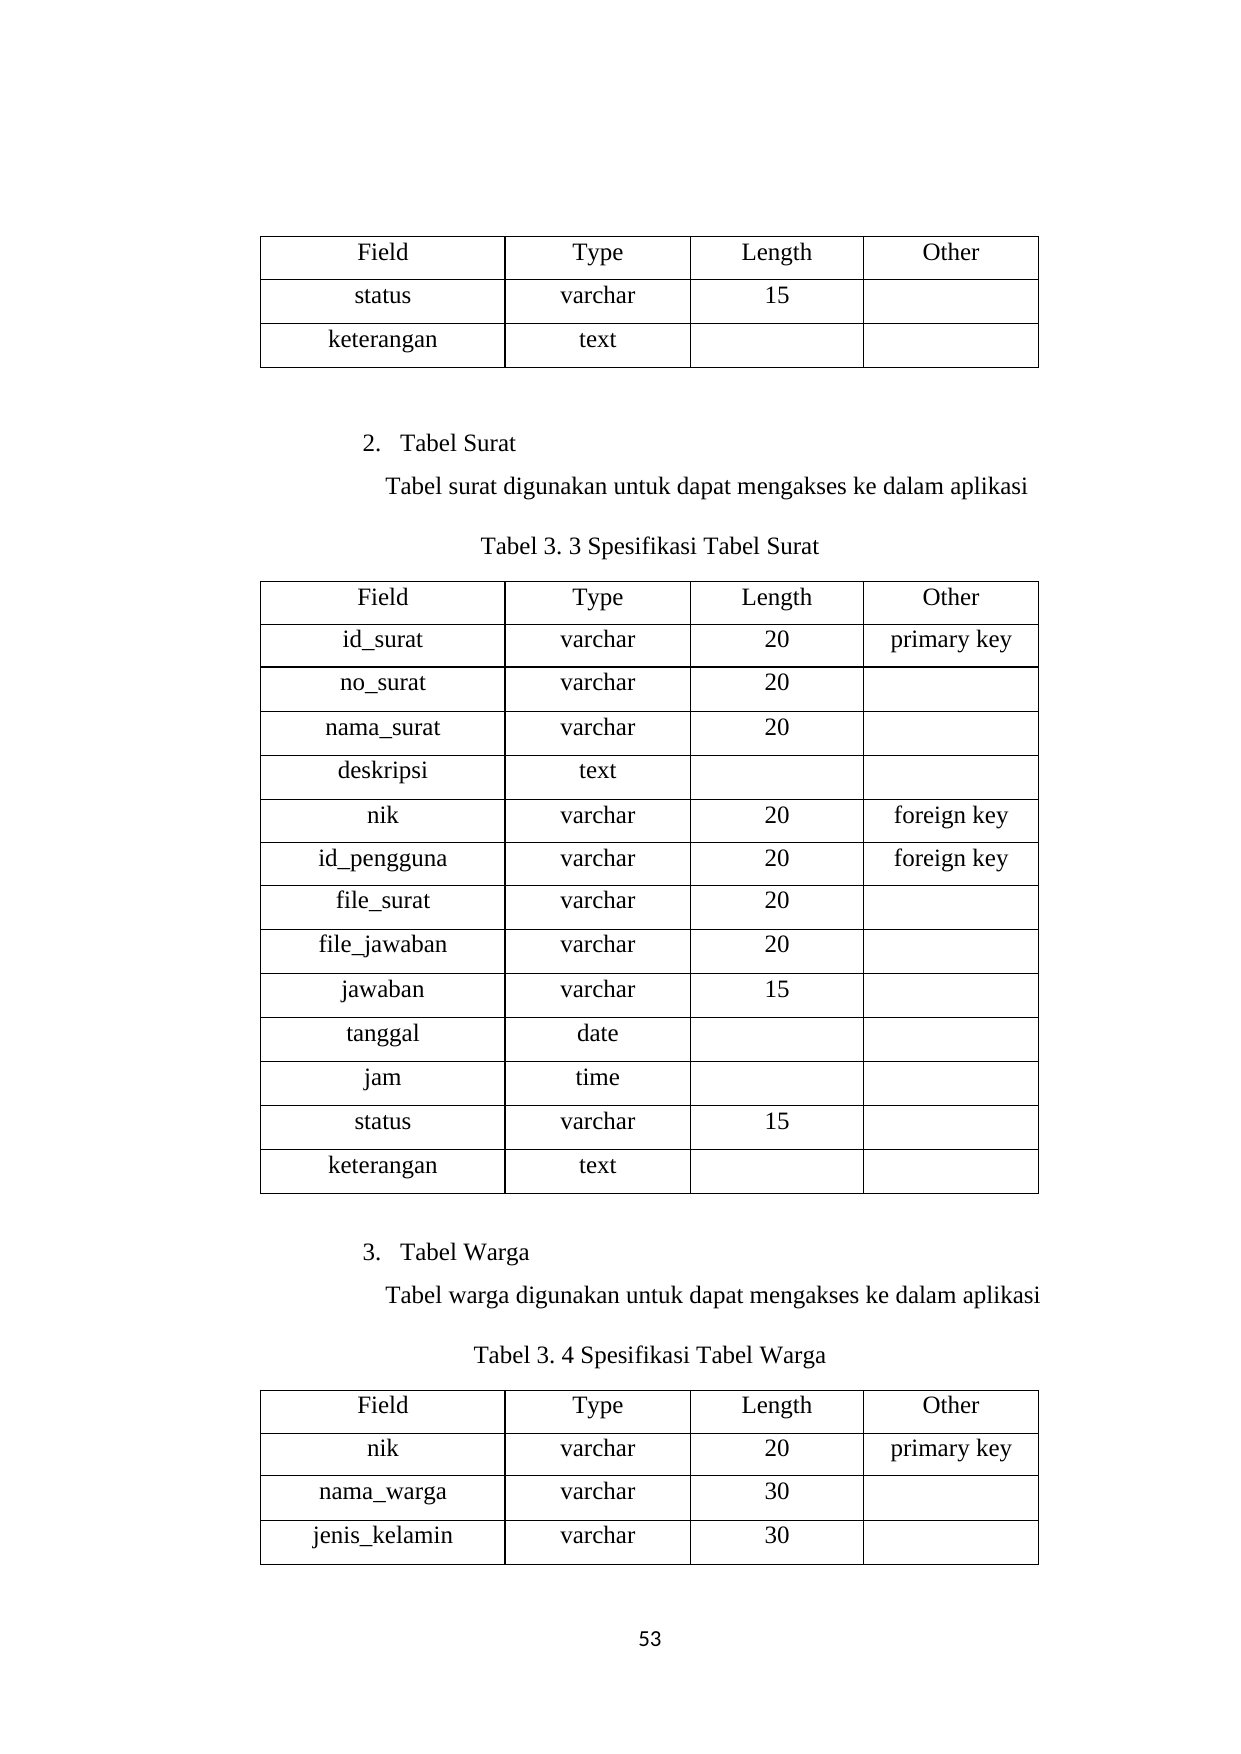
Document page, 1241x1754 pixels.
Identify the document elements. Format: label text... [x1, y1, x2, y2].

table_cell jenis_kelamin [261, 1521, 504, 1563]
list Tabel warga digunakan untuk dapat mengakses ke dalam aplikasi [385, 1280, 1063, 1309]
table_cell text [506, 756, 690, 799]
table_cell 15 [691, 974, 863, 1017]
table_cell varchar [506, 800, 690, 842]
table_cell [864, 668, 1038, 711]
list Tabel Surat [362, 428, 1063, 457]
table_cell 20 [691, 712, 863, 754]
table_cell id_pengguna [261, 843, 504, 884]
table_cell [864, 930, 1038, 973]
table_cell 20 [691, 625, 863, 666]
table_cell [691, 1150, 863, 1193]
table_cell keterangan [261, 324, 504, 367]
table_cell 20 [691, 886, 863, 928]
table_cell [864, 712, 1038, 754]
table_cell [691, 1062, 863, 1105]
table_cell tanggal [261, 1018, 504, 1061]
table_cell jawaban [261, 974, 504, 1017]
table_cell [691, 756, 863, 799]
table_cell text [506, 324, 690, 367]
table_cell foreign key [864, 800, 1038, 842]
table_cell 20 [691, 930, 863, 973]
table_header Length [691, 237, 863, 279]
table_cell file_jawaban [261, 930, 504, 973]
table_cell varchar [506, 1476, 690, 1519]
table_cell 20 [691, 668, 863, 711]
table_cell [864, 1106, 1038, 1149]
table_cell varchar [506, 1106, 690, 1149]
table_cell foreign key [864, 843, 1038, 884]
table_cell 30 [691, 1476, 863, 1519]
table_cell [864, 1521, 1038, 1563]
text Tabel 3. 4 Spesifikasi Tabel Warga [236, 1340, 1063, 1369]
table_cell varchar [506, 668, 690, 711]
table_cell [864, 886, 1038, 928]
table_cell [864, 1062, 1038, 1105]
table_cell [864, 1150, 1038, 1193]
table_cell 30 [691, 1521, 863, 1563]
table_cell [864, 974, 1038, 1017]
table_header Field [261, 237, 504, 279]
table_cell varchar [506, 843, 690, 884]
table_cell status [261, 280, 504, 323]
table_cell 20 [691, 843, 863, 884]
table_header Type [506, 237, 690, 279]
table_cell status [261, 1106, 504, 1149]
table_cell [864, 324, 1038, 367]
list Tabel Warga [362, 1237, 1063, 1266]
table_cell nik [261, 1434, 504, 1475]
table_cell [864, 1476, 1038, 1519]
table_cell varchar [506, 1521, 690, 1563]
table_cell id_surat [261, 625, 504, 666]
table_cell no_surat [261, 668, 504, 711]
table_cell 20 [691, 800, 863, 842]
table_cell [864, 756, 1038, 799]
table_cell nama_surat [261, 712, 504, 754]
table_cell varchar [506, 1434, 690, 1475]
text Tabel 3. 3 Spesifikasi Tabel Surat [236, 531, 1063, 560]
table_header Type [506, 582, 690, 623]
table_header Other [864, 582, 1038, 623]
table_header Type [506, 1391, 690, 1432]
table_cell primary key [864, 625, 1038, 666]
table_header Field [261, 1391, 504, 1432]
table_header Other [864, 1391, 1038, 1432]
table_header Length [691, 1391, 863, 1432]
table_cell primary key [864, 1434, 1038, 1475]
table_cell 15 [691, 280, 863, 323]
table_cell varchar [506, 712, 690, 754]
table_cell text [506, 1150, 690, 1193]
table_cell varchar [506, 930, 690, 973]
table_cell time [506, 1062, 690, 1105]
list Tabel surat digunakan untuk dapat mengakses ke dalam aplikasi [385, 471, 1063, 500]
table_cell 15 [691, 1106, 863, 1149]
table_cell [691, 1018, 863, 1061]
table_cell keterangan [261, 1150, 504, 1193]
table_cell varchar [506, 974, 690, 1017]
table_cell varchar [506, 625, 690, 666]
table_cell [864, 1018, 1038, 1061]
table_cell nik [261, 800, 504, 842]
table_header Length [691, 582, 863, 623]
table_cell file_surat [261, 886, 504, 928]
table_cell jam [261, 1062, 504, 1105]
table_cell varchar [506, 280, 690, 323]
table_cell nama_warga [261, 1476, 504, 1519]
table_cell [864, 280, 1038, 323]
table_cell date [506, 1018, 690, 1061]
table_cell [691, 324, 863, 367]
table_cell deskripsi [261, 756, 504, 799]
table_header Field [261, 582, 504, 623]
table_cell varchar [506, 886, 690, 928]
table_header Other [864, 237, 1038, 279]
table_cell 20 [691, 1434, 863, 1475]
